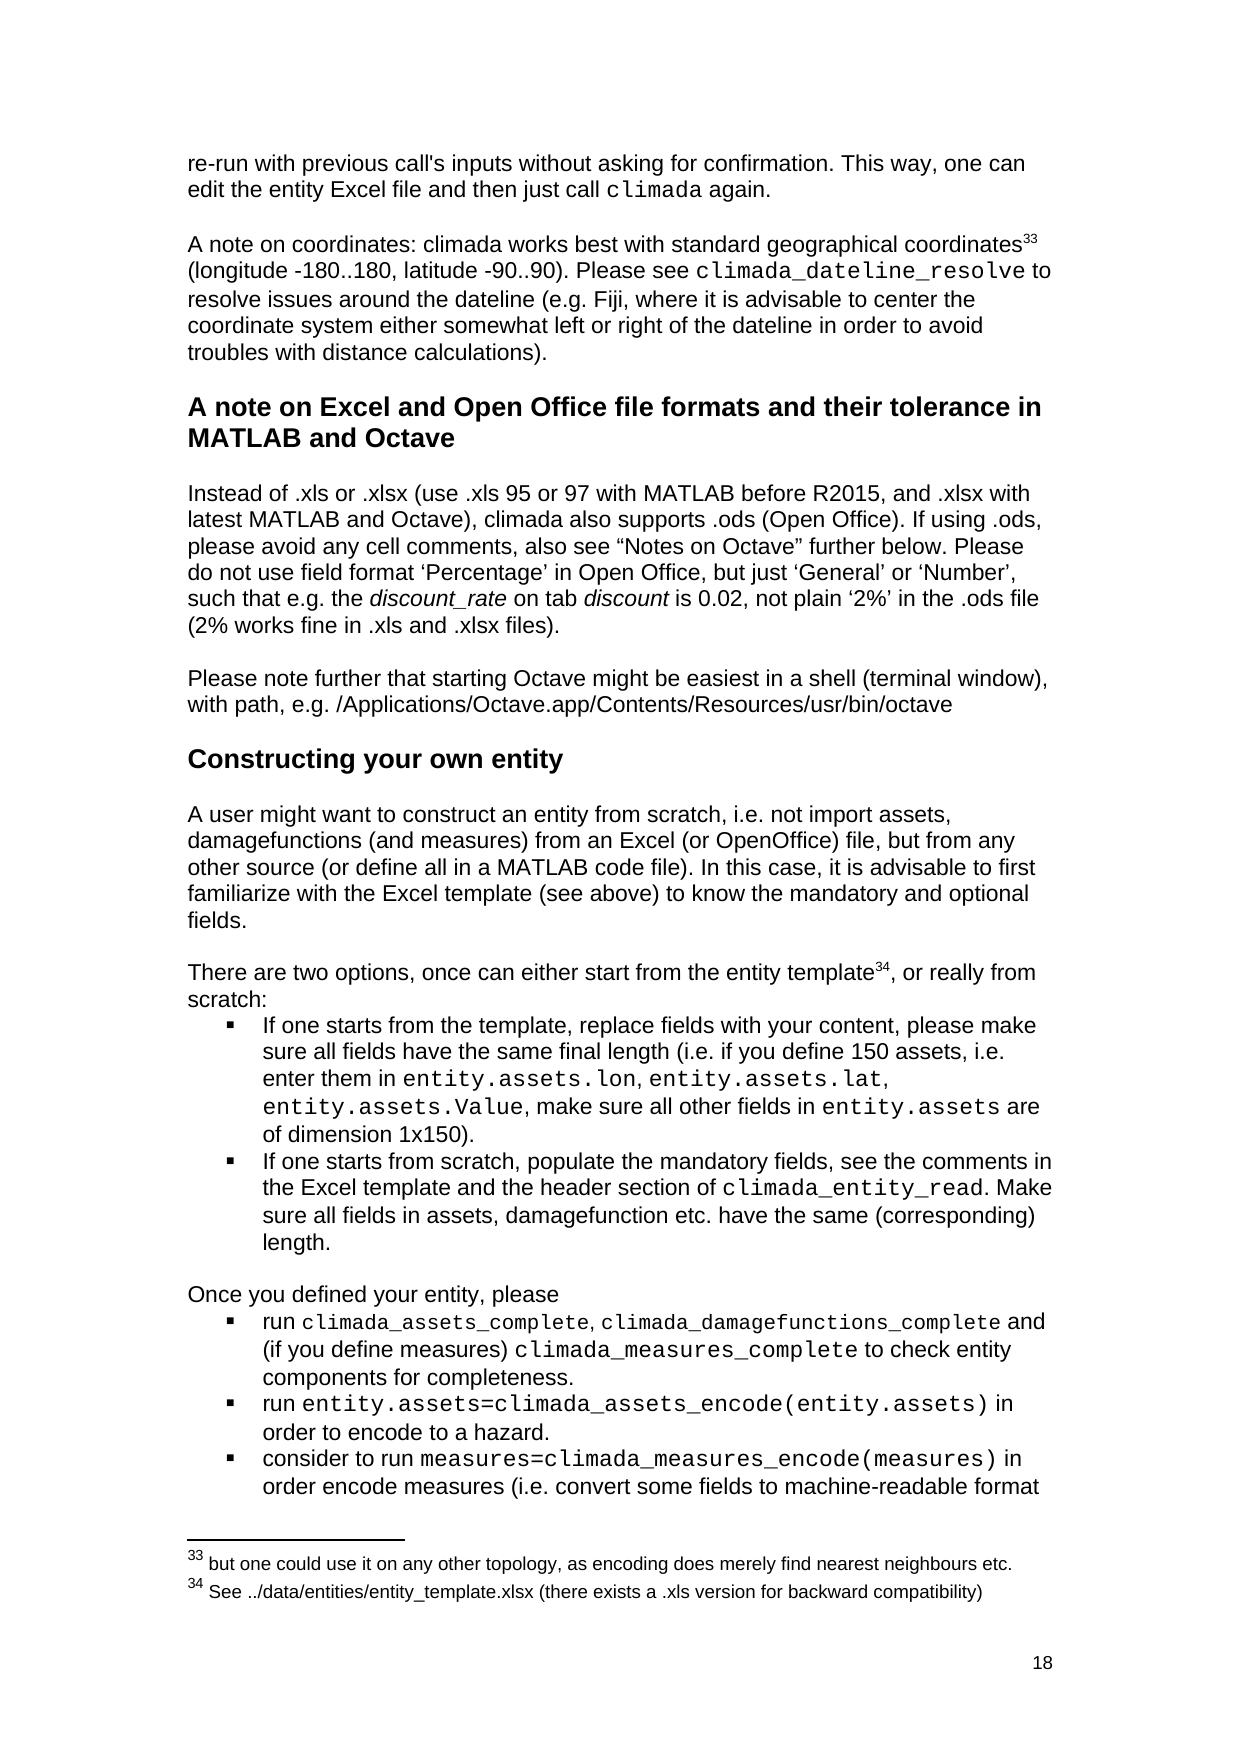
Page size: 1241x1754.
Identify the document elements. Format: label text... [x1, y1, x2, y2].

list run climada_assets_complete, climada_damagefunctions_complete and (if you define measures) climada_measures_complete to check entity components for completeness. [225, 1308, 1053, 1390]
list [225, 1445, 1053, 1499]
text Please note further that starting Octave might be easiest in a shell (terminal window), with path, e.g. /Applications/Octave.app/Contents/Resources/usr/bin/octave [187, 664, 1053, 717]
subtitle Constructing your own entity [187, 743, 1053, 775]
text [187, 150, 1053, 205]
list If one starts from the template, replace fields with your content, please make sure all fields have the same final length (i.e. if you define 150 assets, i.e. enter them in entity.assets.lon, entity.assets.lat, entity.assets.Value, make sure all other fields in entity.assets are of dimension 1x150). [225, 1012, 1053, 1148]
text A note on coordinates: climada works best with standard geographical coordinates (longitude -180..180, latitude -90..90). Please see climada_dateline_resolve to resolve issues around the dateline (e.g. Fiji, where it is advisable to center the coordinate system either somewhat left or right of the dateline in order to avoid troubles with distance calculations). [187, 231, 1053, 365]
text There are two options, once can either start from the entity template, or really from scratch: [187, 959, 1053, 1012]
text A user might want to construct an entity from scratch, i.e. not import assets, damagefunctions (and measures) from an Excel (or OpenOffice) file, but from any other source (or define all in a MATLAB code file). In this case, it is advisable to first familiarize with the Excel template (see above) to know the mandatory and optional fields. [187, 801, 1053, 933]
text Instead of .xls or .xlsx (use .xls 95 or 97 with MATLAB before R2015, and .xlsx with latest MATLAB and Octave), climada also supports .ods (Open Office). If using .ods, please avoid any cell comments, also see “Notes on Octave” further below. Please do not use field format ‘Percentage’ in Open Office, but just ‘General’ or ‘Number’, such that e.g. the discount_rate on tab discount is 0.02, not plain ‘2%’ in the .ods file (2% works fine in .xls and .xlsx files). [187, 480, 1053, 638]
list If one starts from scratch, populate the mandatory fields, see the comments in the Excel template and the header section of climada_entity_read. Make sure all fields in assets, damagefunction etc. have the same (corresponding) length. [225, 1148, 1053, 1255]
text Once you defined your entity, please [187, 1281, 1053, 1308]
subtitle A note on Excel and Open Office file formats and their tolerance in MATLAB and Octave [187, 391, 1053, 454]
list run entity.assets=climada_assets_encode(entity.assets) in order to encode to a hazard. [225, 1390, 1053, 1445]
